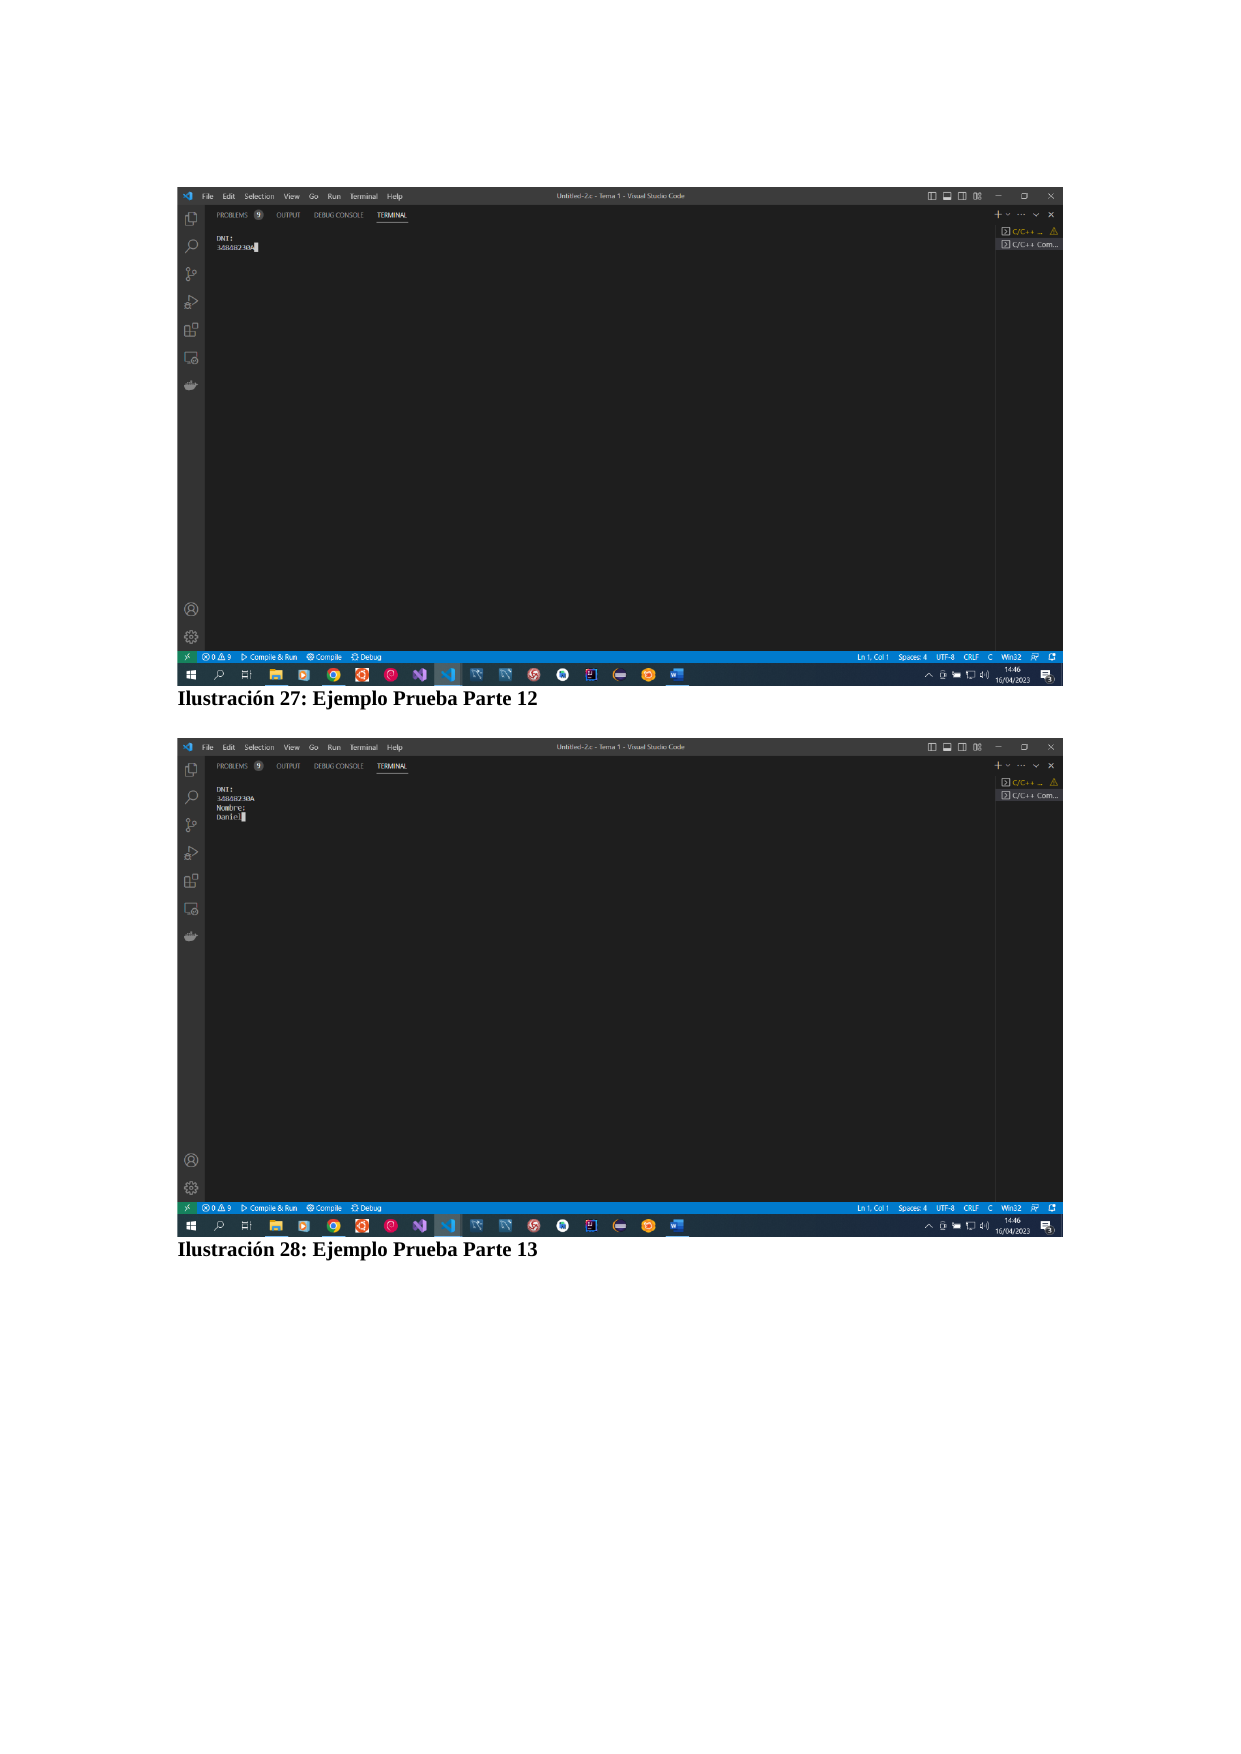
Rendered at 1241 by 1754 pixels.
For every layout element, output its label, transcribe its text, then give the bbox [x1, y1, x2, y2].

picture [177, 738, 1063, 1237]
picture [177, 187, 1063, 686]
